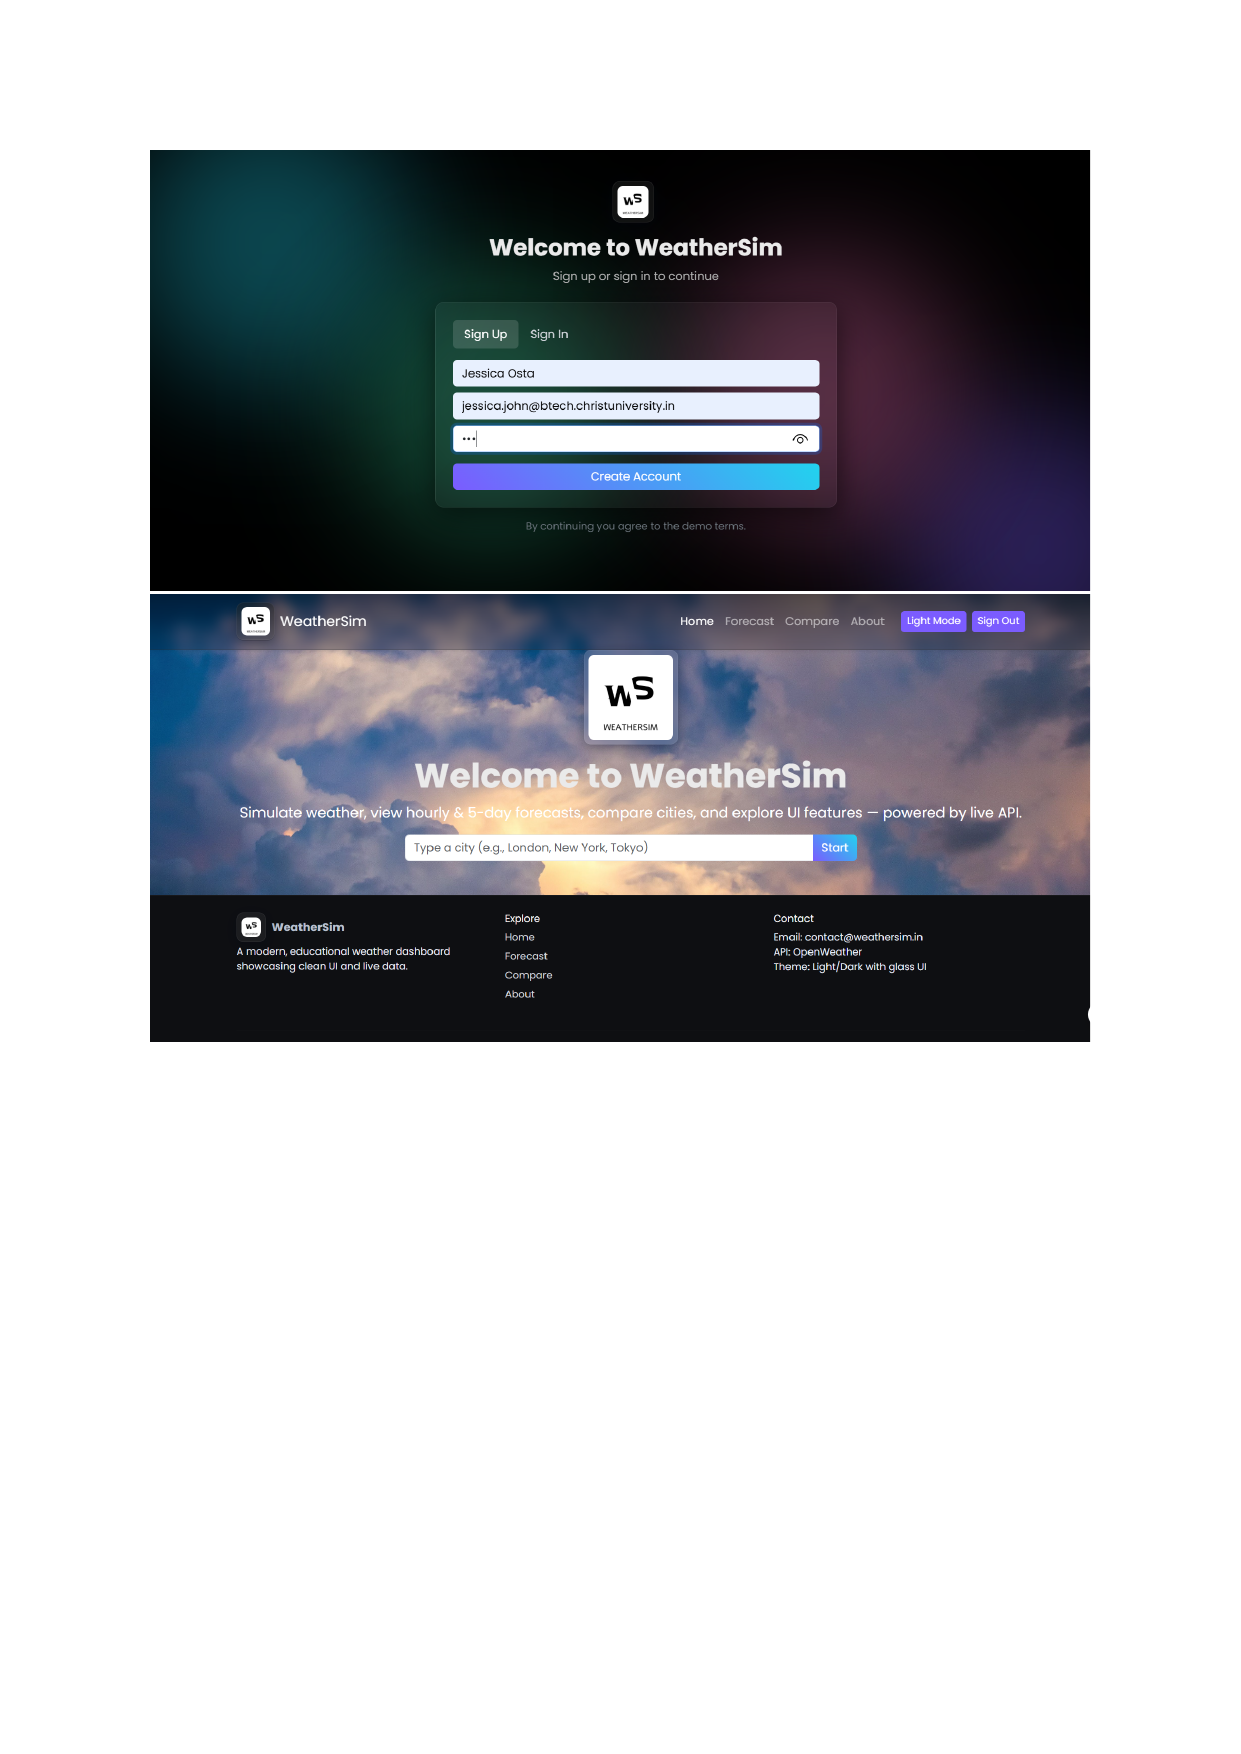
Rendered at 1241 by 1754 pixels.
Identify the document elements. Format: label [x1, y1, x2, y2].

picture [150, 594, 1091, 1042]
picture [150, 150, 1091, 591]
